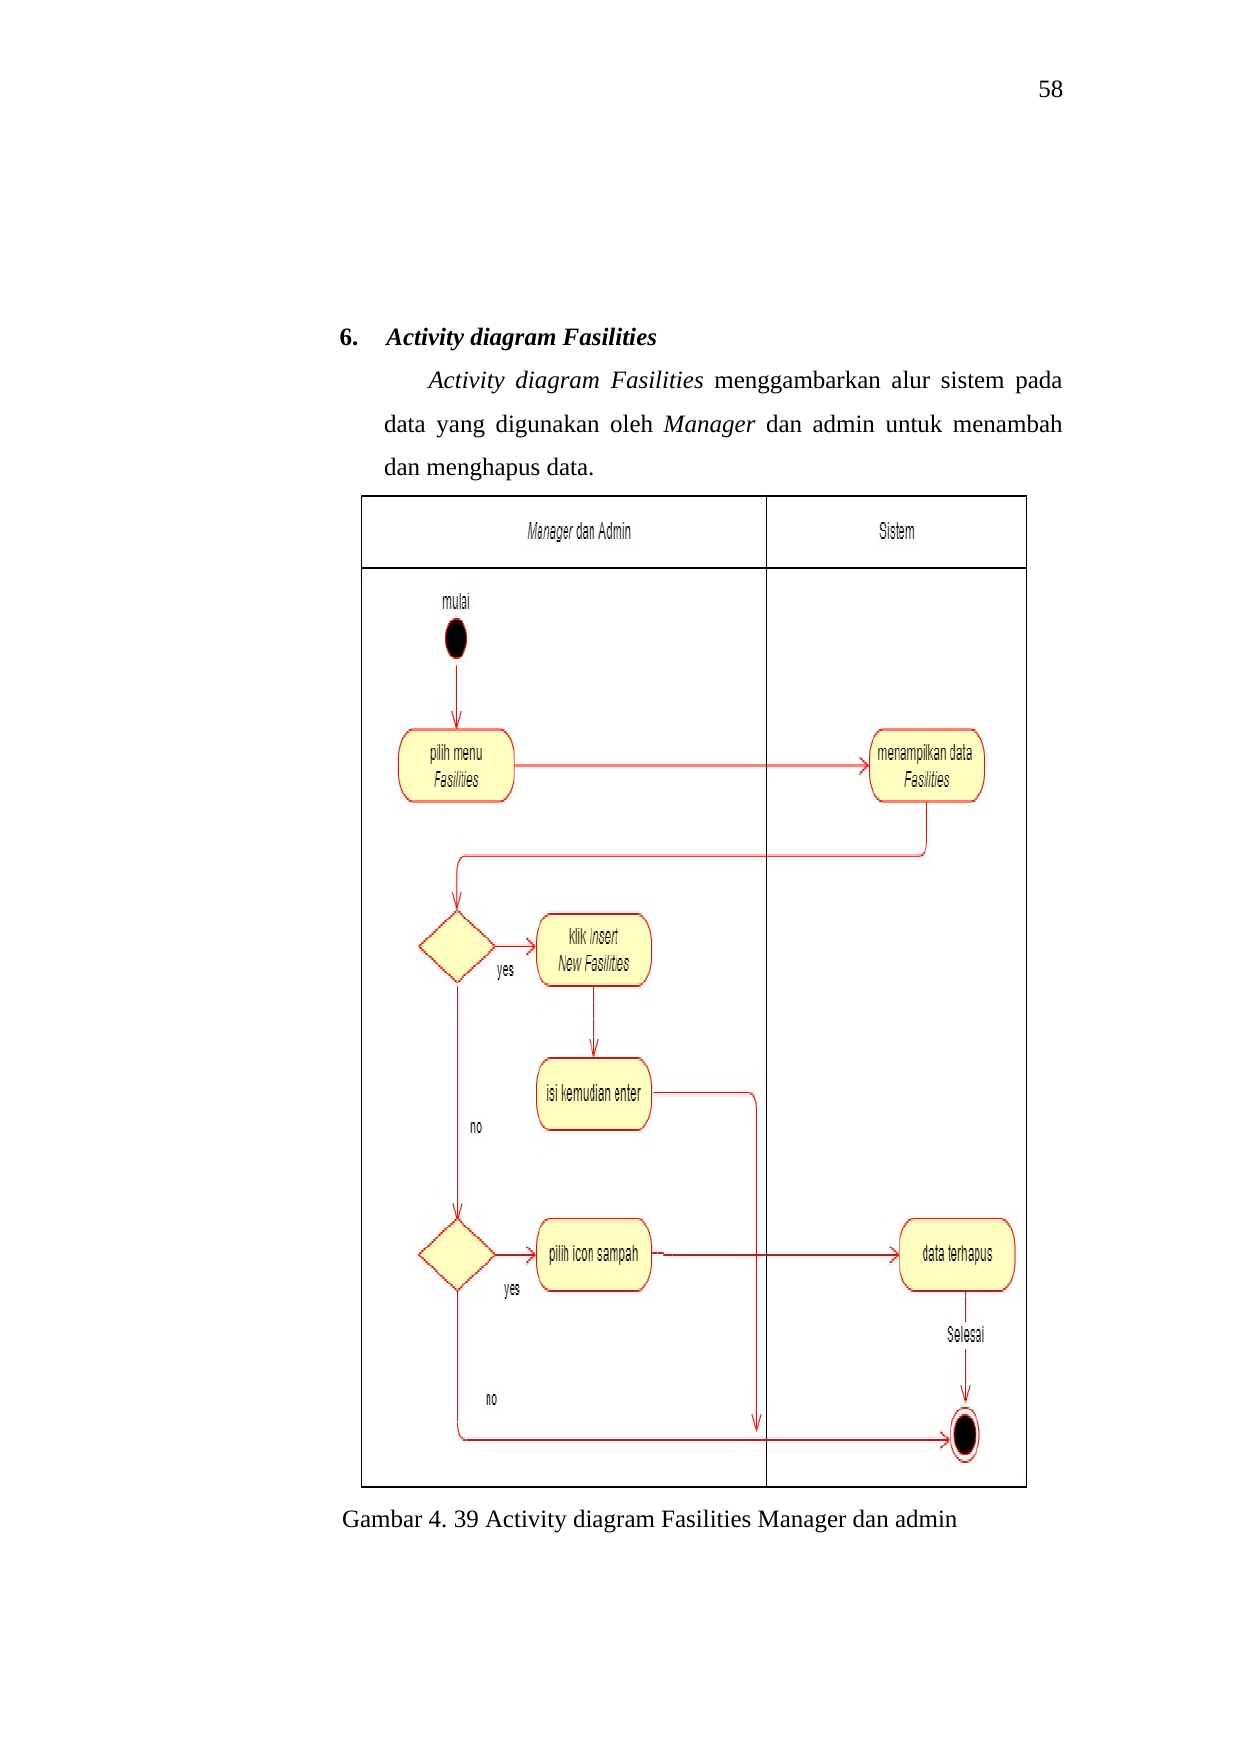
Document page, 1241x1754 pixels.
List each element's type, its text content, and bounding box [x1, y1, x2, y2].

picture [360, 495, 1028, 1492]
text Gambar 4. 39 Activity diagram Fasilities Manager dan admin [236, 1504, 1063, 1533]
text Activity diagram Fasilities menggambarkan alur sistem pada data yang digunakan oleh Manager dan admin untuk menambah dan menghapus data. [384, 366, 1063, 481]
list Activity diagram Fasilities [339, 322, 1063, 351]
